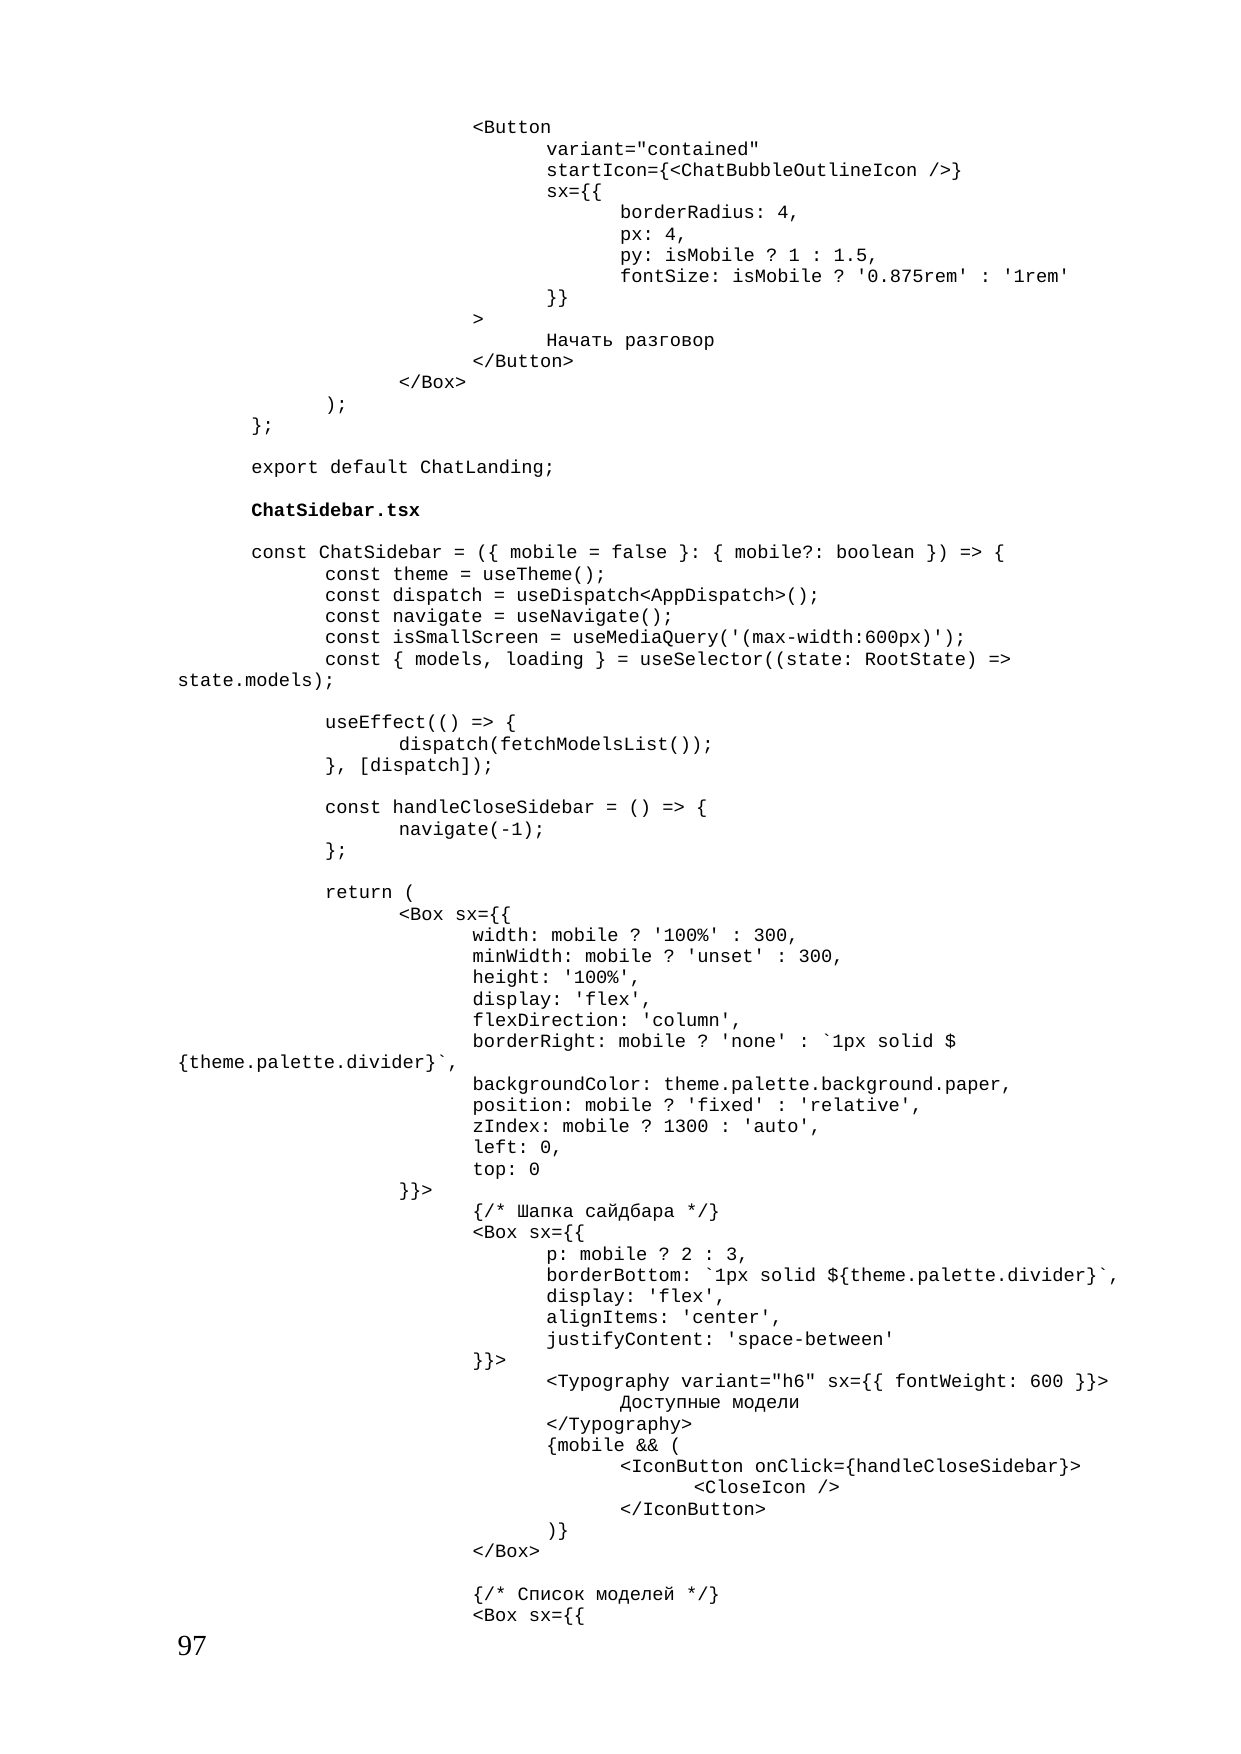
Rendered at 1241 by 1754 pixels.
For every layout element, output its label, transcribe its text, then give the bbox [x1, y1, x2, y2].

text }} [177, 288, 1152, 309]
text </Box> [177, 1542, 1152, 1563]
text useEffect(() => { [177, 713, 1152, 734]
text const theme = useTheme(); [177, 564, 1152, 586]
text const navigate = useNavigate(); [177, 607, 1152, 628]
text Начать разговор [177, 331, 1152, 352]
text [177, 267, 1152, 288]
text }; [177, 841, 1152, 862]
text startIcon={<ChatBubbleOutlineIcon />} [177, 161, 1152, 182]
text > [177, 309, 1152, 331]
text }; [177, 416, 1152, 437]
text display: 'flex', [177, 1287, 1152, 1308]
text </Typography> [177, 1414, 1152, 1436]
text }}> [177, 1351, 1152, 1372]
text </Button> [177, 352, 1152, 373]
text borderRadius: 4, [177, 203, 1152, 224]
text <CloseIcon /> [177, 1478, 1152, 1499]
text height: '100%', [177, 968, 1152, 989]
text flexDirection: 'column', [177, 1011, 1152, 1032]
text <IconButton onClick={handleCloseSidebar}> [177, 1457, 1152, 1478]
text top: 0 [177, 1159, 1152, 1181]
text return ( [177, 883, 1152, 904]
text left: 0, [177, 1138, 1152, 1159]
text borderRight: mobile ? 'none' : `1px solid ${theme.palette.divider}`, [177, 1032, 1152, 1074]
text ChatSidebar.tsx [177, 501, 1152, 522]
text backgroundColor: theme.palette.background.paper, [177, 1074, 1152, 1096]
text <Typography variant="h6" sx={{ fontWeight: 600 }}> [177, 1372, 1152, 1393]
text alignItems: 'center', [177, 1308, 1152, 1329]
text ); [177, 394, 1152, 416]
text const dispatch = useDispatch<AppDispatch>(); [177, 586, 1152, 607]
text variant="contained" [177, 139, 1152, 161]
text display: 'flex', [177, 989, 1152, 1011]
text <Box sx={{ [177, 1223, 1152, 1244]
text position: mobile ? 'fixed' : 'relative', [177, 1096, 1152, 1117]
text </Box> [177, 373, 1152, 394]
text navigate(-1); [177, 819, 1152, 841]
text Доступные модели [177, 1393, 1152, 1414]
text }}> [177, 1181, 1152, 1202]
text const handleCloseSidebar = () => { [177, 798, 1152, 819]
text <Button [177, 118, 1152, 139]
text borderBottom: `1px solid ${theme.palette.divider}`, [177, 1266, 1152, 1287]
text const { models, loading } = useSelector((state: RootState) => state.models); [177, 649, 1152, 692]
text {/* Список моделей */} [177, 1584, 1152, 1606]
text const isSmallScreen = useMediaQuery('(max-width:600px)'); [177, 628, 1152, 649]
text minWidth: mobile ? 'unset' : 300, [177, 947, 1152, 968]
text </IconButton> [177, 1499, 1152, 1521]
text p: mobile ? 2 : 3, [177, 1244, 1152, 1266]
text justifyContent: 'space-between' [177, 1329, 1152, 1351]
text <Box sx={{ [177, 1606, 1152, 1627]
text {mobile && ( [177, 1436, 1152, 1457]
text sx={{ [177, 182, 1152, 203]
text dispatch(fetchModelsList()); [177, 734, 1152, 756]
text export default ChatLanding; [177, 458, 1152, 479]
text width: mobile ? '100%' : 300, [177, 926, 1152, 947]
text px: 4, [177, 224, 1152, 246]
text {/* Шапка сайдбара */} [177, 1202, 1152, 1223]
text <Box sx={{ [177, 904, 1152, 926]
text )} [177, 1521, 1152, 1542]
text zIndex: mobile ? 1300 : 'auto', [177, 1117, 1152, 1138]
text const ChatSidebar = ({ mobile = false }: { mobile?: boolean }) => { [177, 543, 1152, 564]
text py: isMobile ? 1 : 1.5, [177, 246, 1152, 267]
text }, [dispatch]); [177, 756, 1152, 777]
